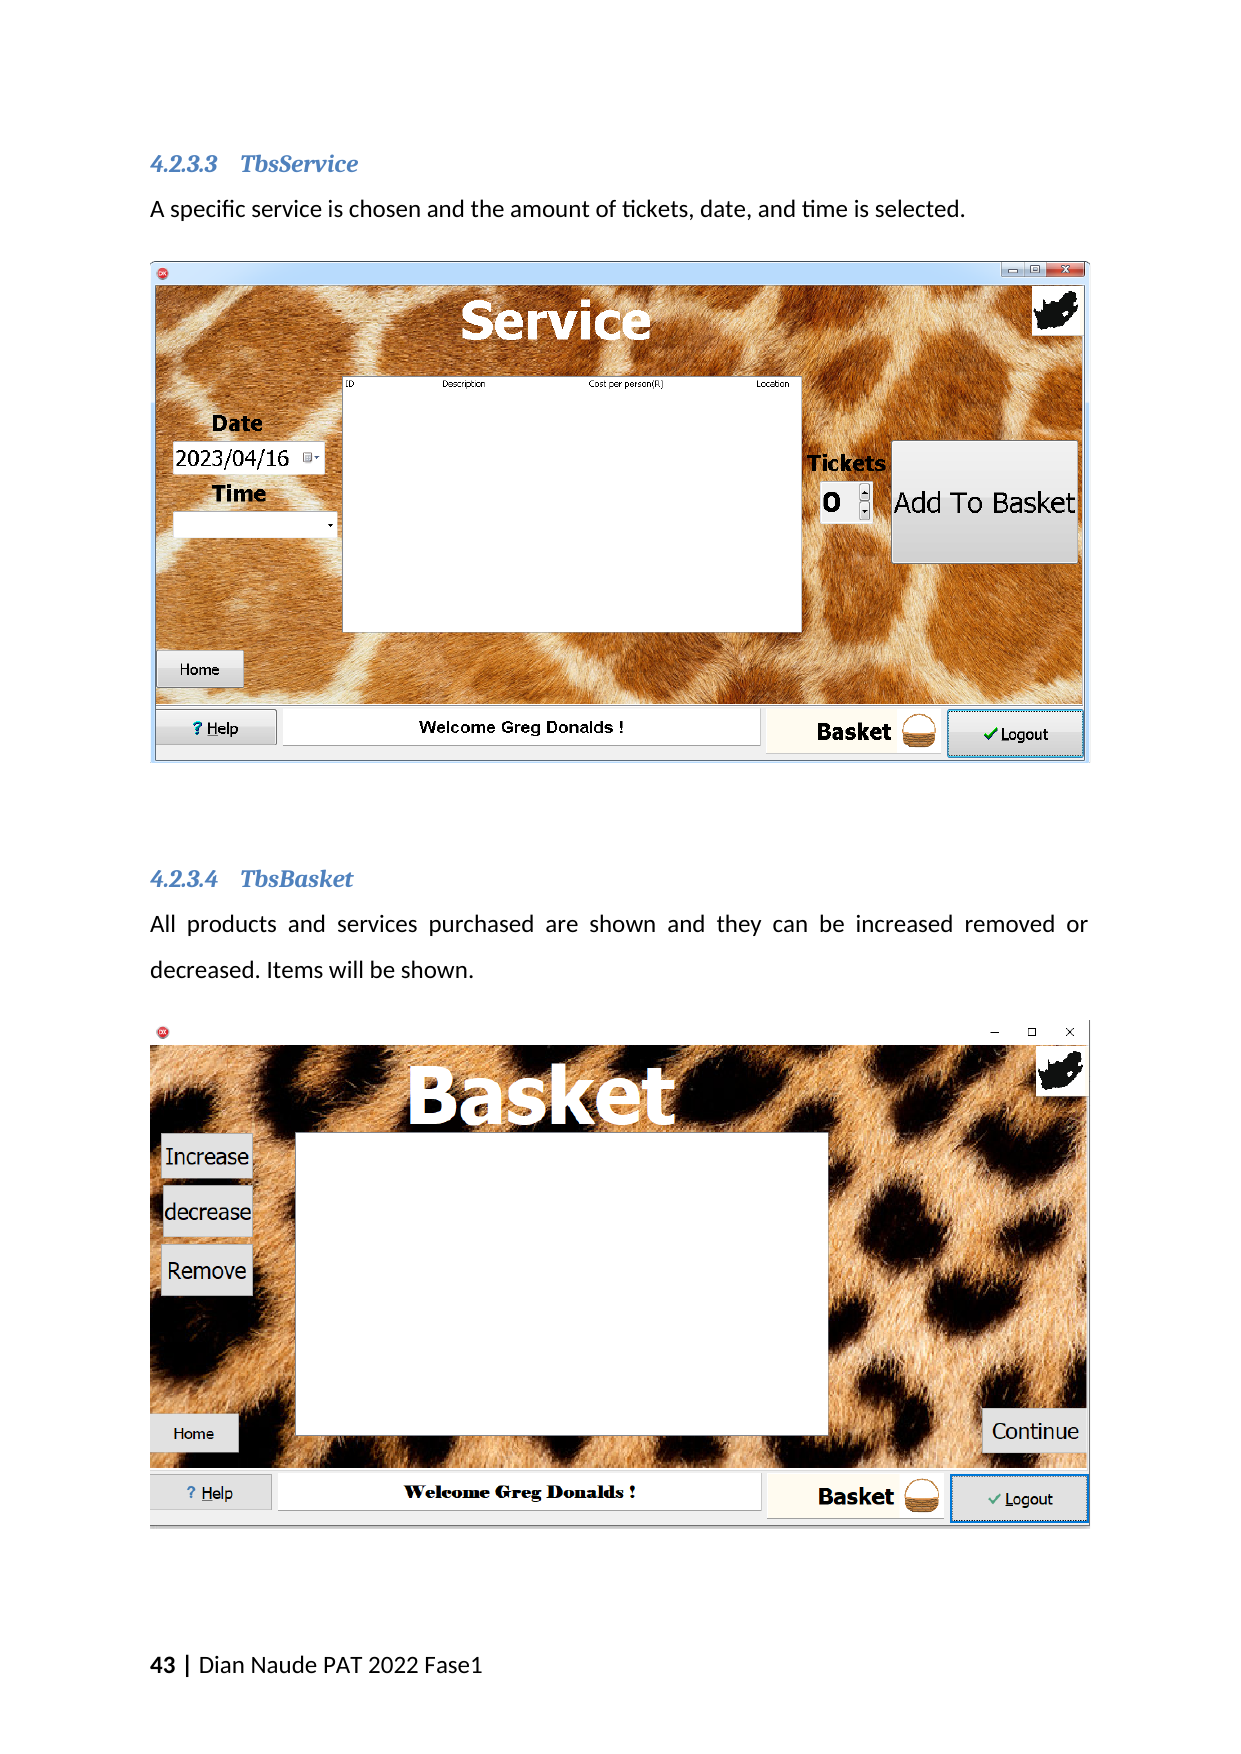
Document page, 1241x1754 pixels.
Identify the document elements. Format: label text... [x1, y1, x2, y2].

text A specific service is chosen and the amount of tickets, date, and time is selected. [150, 193, 1090, 224]
subtitle TbsService [150, 150, 1090, 179]
subtitle TbsBasket [150, 865, 1090, 894]
picture [150, 1020, 1091, 1529]
text All products and services purchased are shown and they can be increased removed or decreased. Items will be shown. [150, 908, 1090, 984]
picture [150, 259, 1091, 763]
